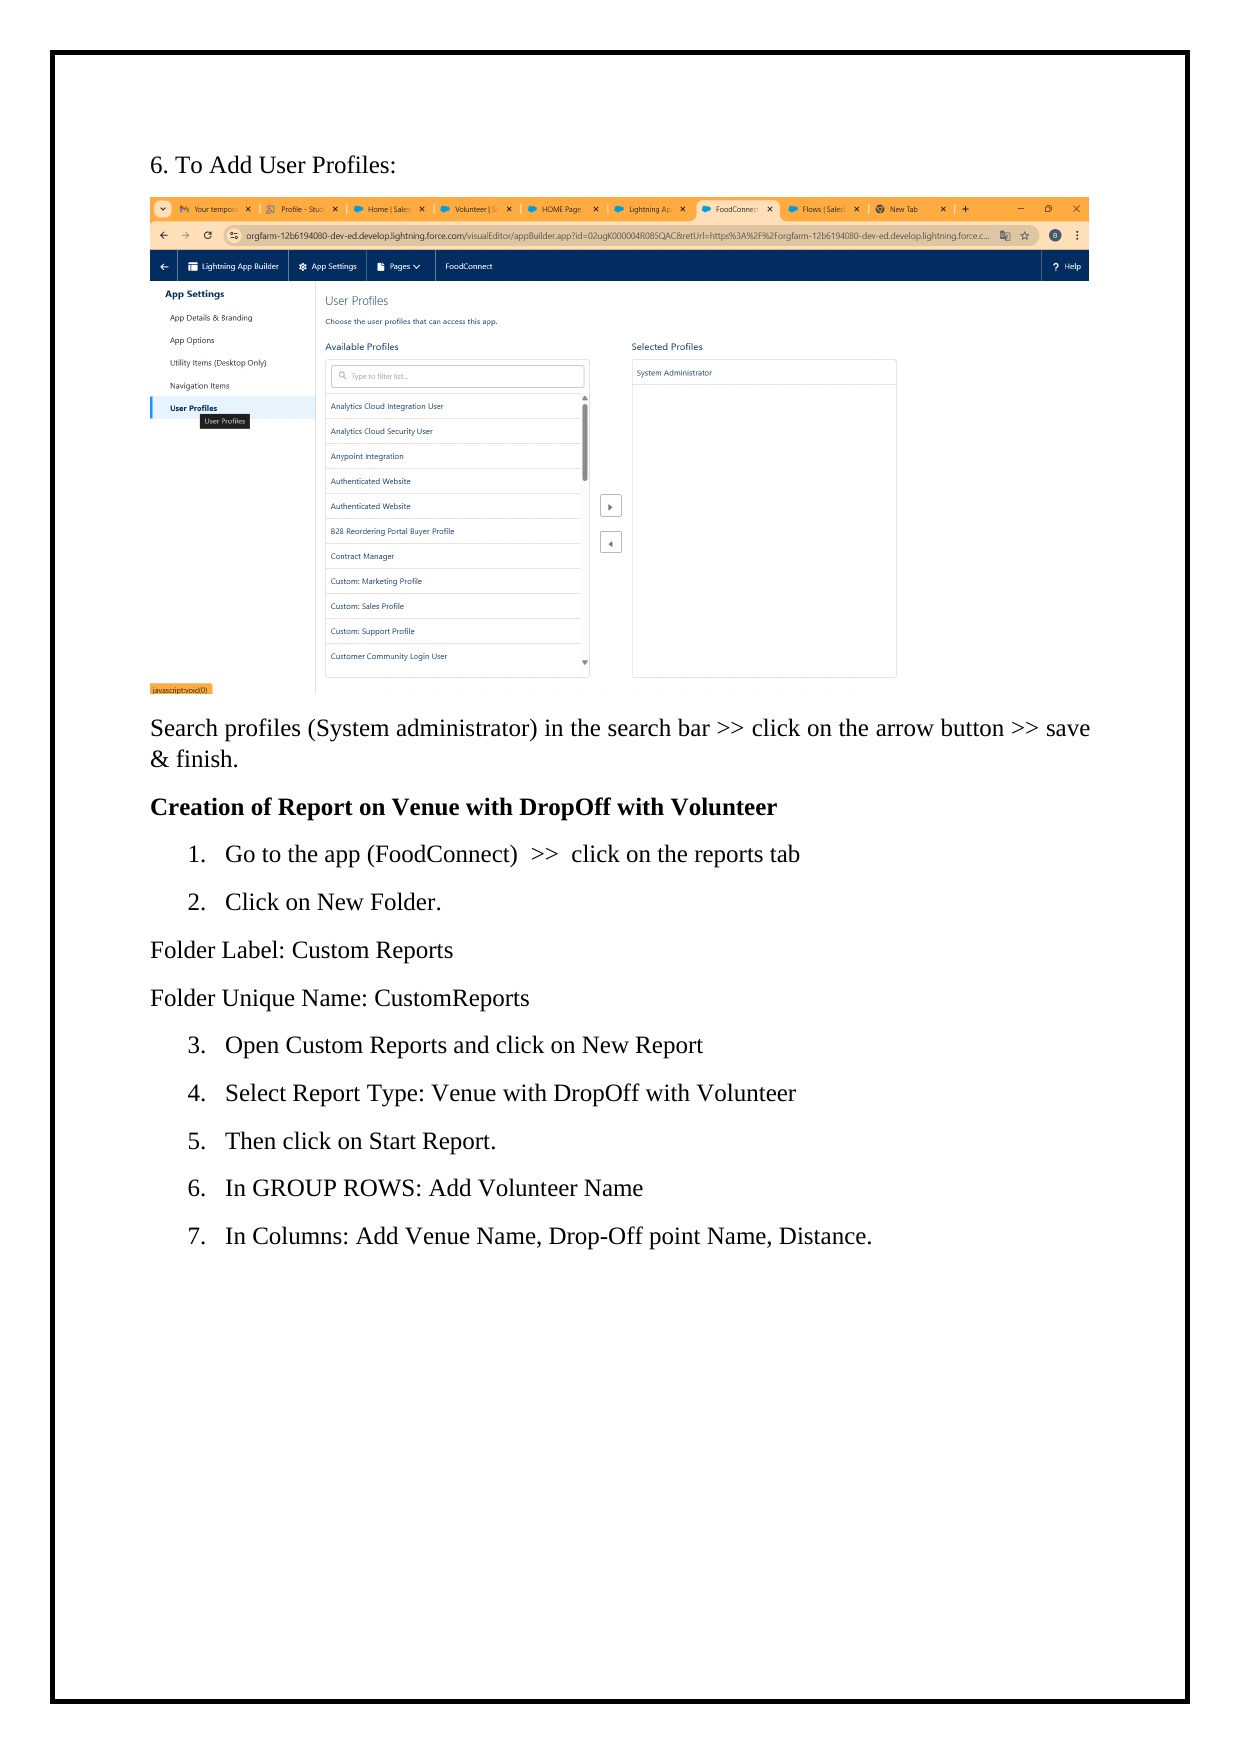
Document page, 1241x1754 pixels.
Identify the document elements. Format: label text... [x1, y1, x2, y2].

list Open Custom Reports and click on New Report [187, 1030, 1090, 1059]
list In Columns: Add Venue Name, Drop-Off point Name, Distance. [187, 1221, 1090, 1250]
picture [150, 197, 1089, 694]
list Click on New Folder. [187, 887, 1090, 916]
text 6. To Add User Profiles: [150, 150, 1090, 179]
text Creation of Report on Venue with DropOff with Volunteer [150, 792, 1090, 821]
list Go to the app (FoodConnect) >> click on the reports tab [187, 839, 1090, 868]
list Select Report Type: Venue with DropOff with Volunteer [187, 1078, 1090, 1107]
text Folder Label: Custom Reports [150, 935, 1090, 964]
list In GROUP ROWS: Add Volunteer Name [187, 1173, 1090, 1202]
text Search profiles (System administrator) in the search bar >> click on the arrow button >> save & finish. [150, 713, 1090, 773]
text Folder Unique Name: CustomReports [150, 983, 1090, 1011]
list Then click on Start Report. [187, 1126, 1090, 1154]
